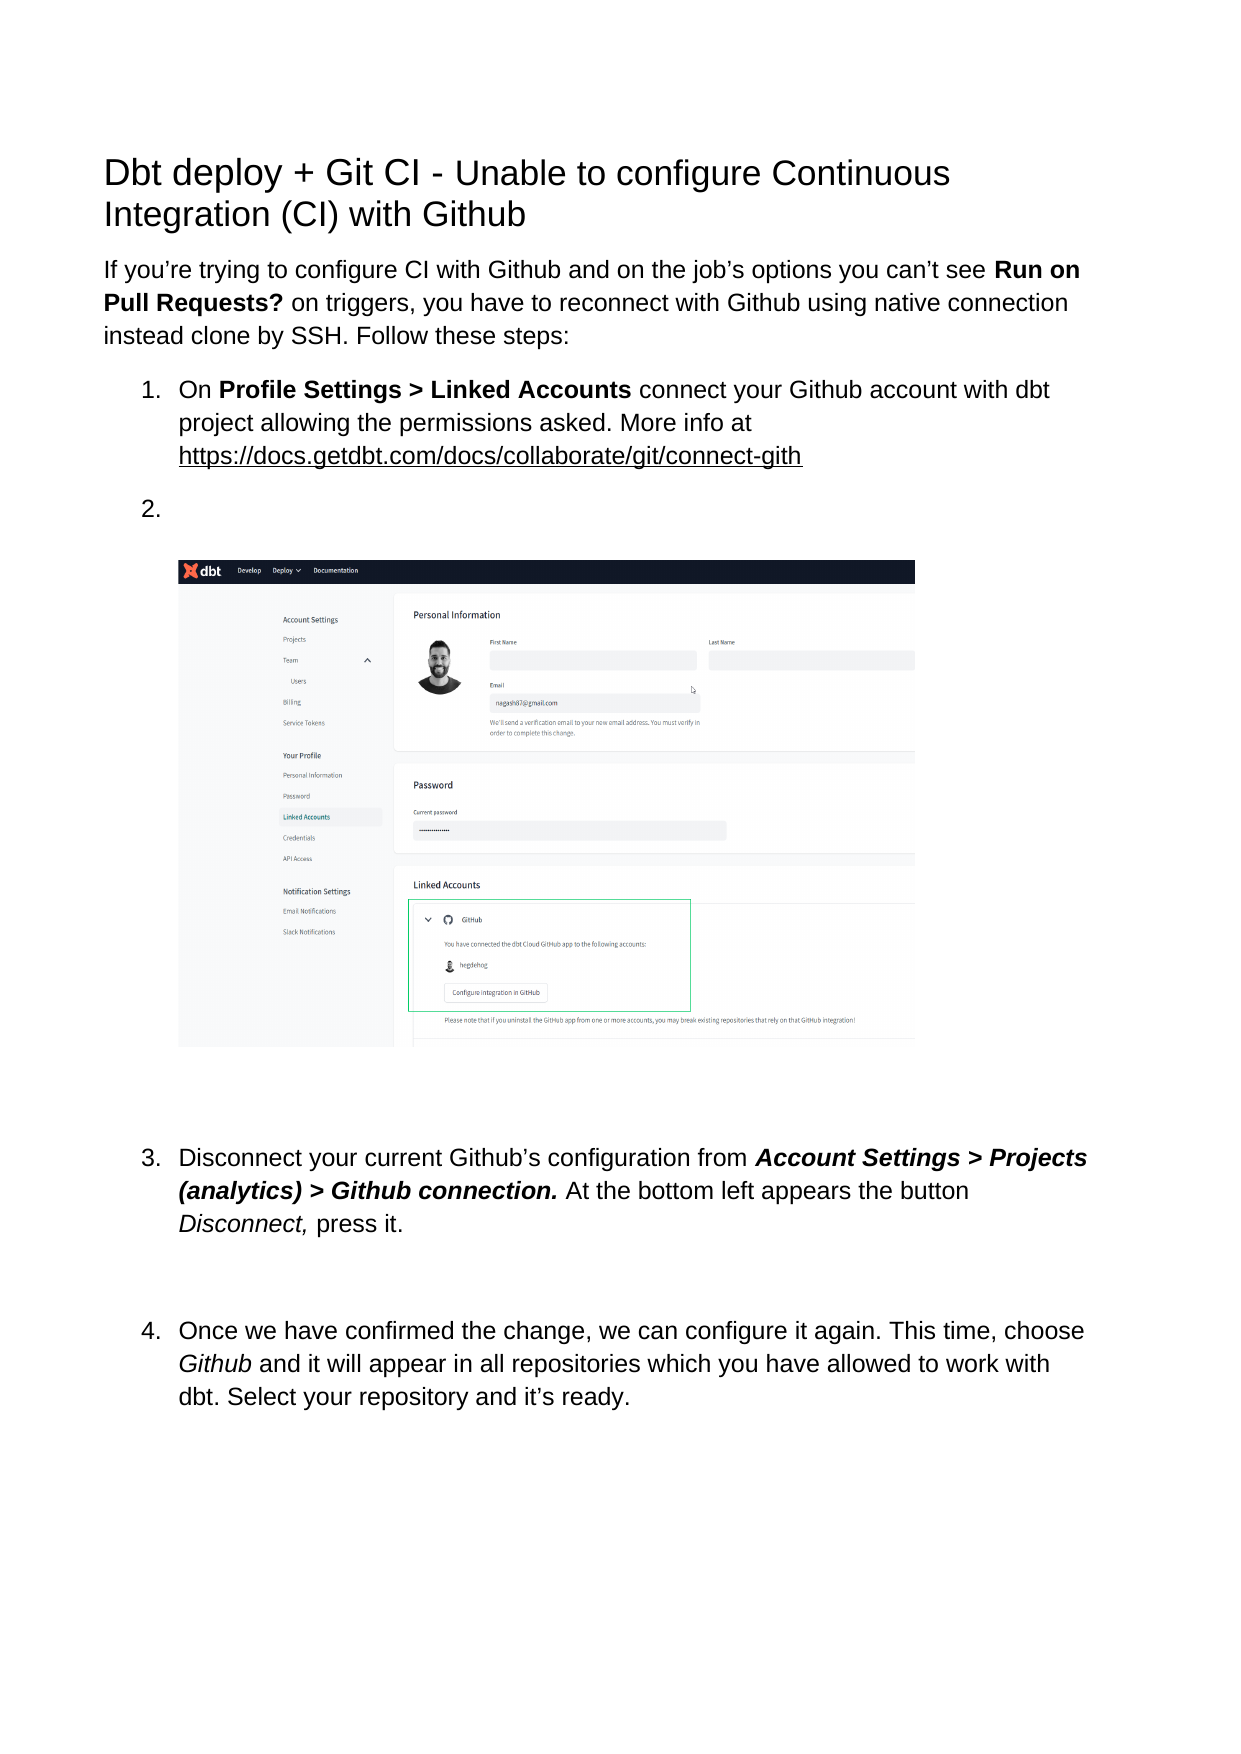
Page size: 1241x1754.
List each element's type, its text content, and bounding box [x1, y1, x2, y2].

subtitle Dbt deploy + Git CI - Unable to configure Continuous Integration (CI) with Github [103, 150, 1097, 234]
list On Profile Settings > Linked Accounts connect your Github account with dbt project allowing the permissions asked. More info at https://docs.getdbt.com/docs/collaborate/git/connect-gith [141, 374, 1097, 469]
list Disconnect your current Github’s configuration from Account Settings > Projects (analytics) > Github connection. At the bottom left appears the button Disconnect, press it. [141, 1143, 1097, 1237]
text If you’re trying to configure CI with Github and on the job’s options you can’t see Run on Pull Requests? on triggers, you have to reconnect with Github using native connection instead clone by SSH. Follow these steps: [103, 255, 1097, 349]
picture [178, 560, 915, 1047]
list Once we have confirmed the change, we can configure it again. This time, choose Github and it will appear in all repositories which you have allowed to work with dbt. Select your repository and it’s ready. [141, 1316, 1097, 1411]
